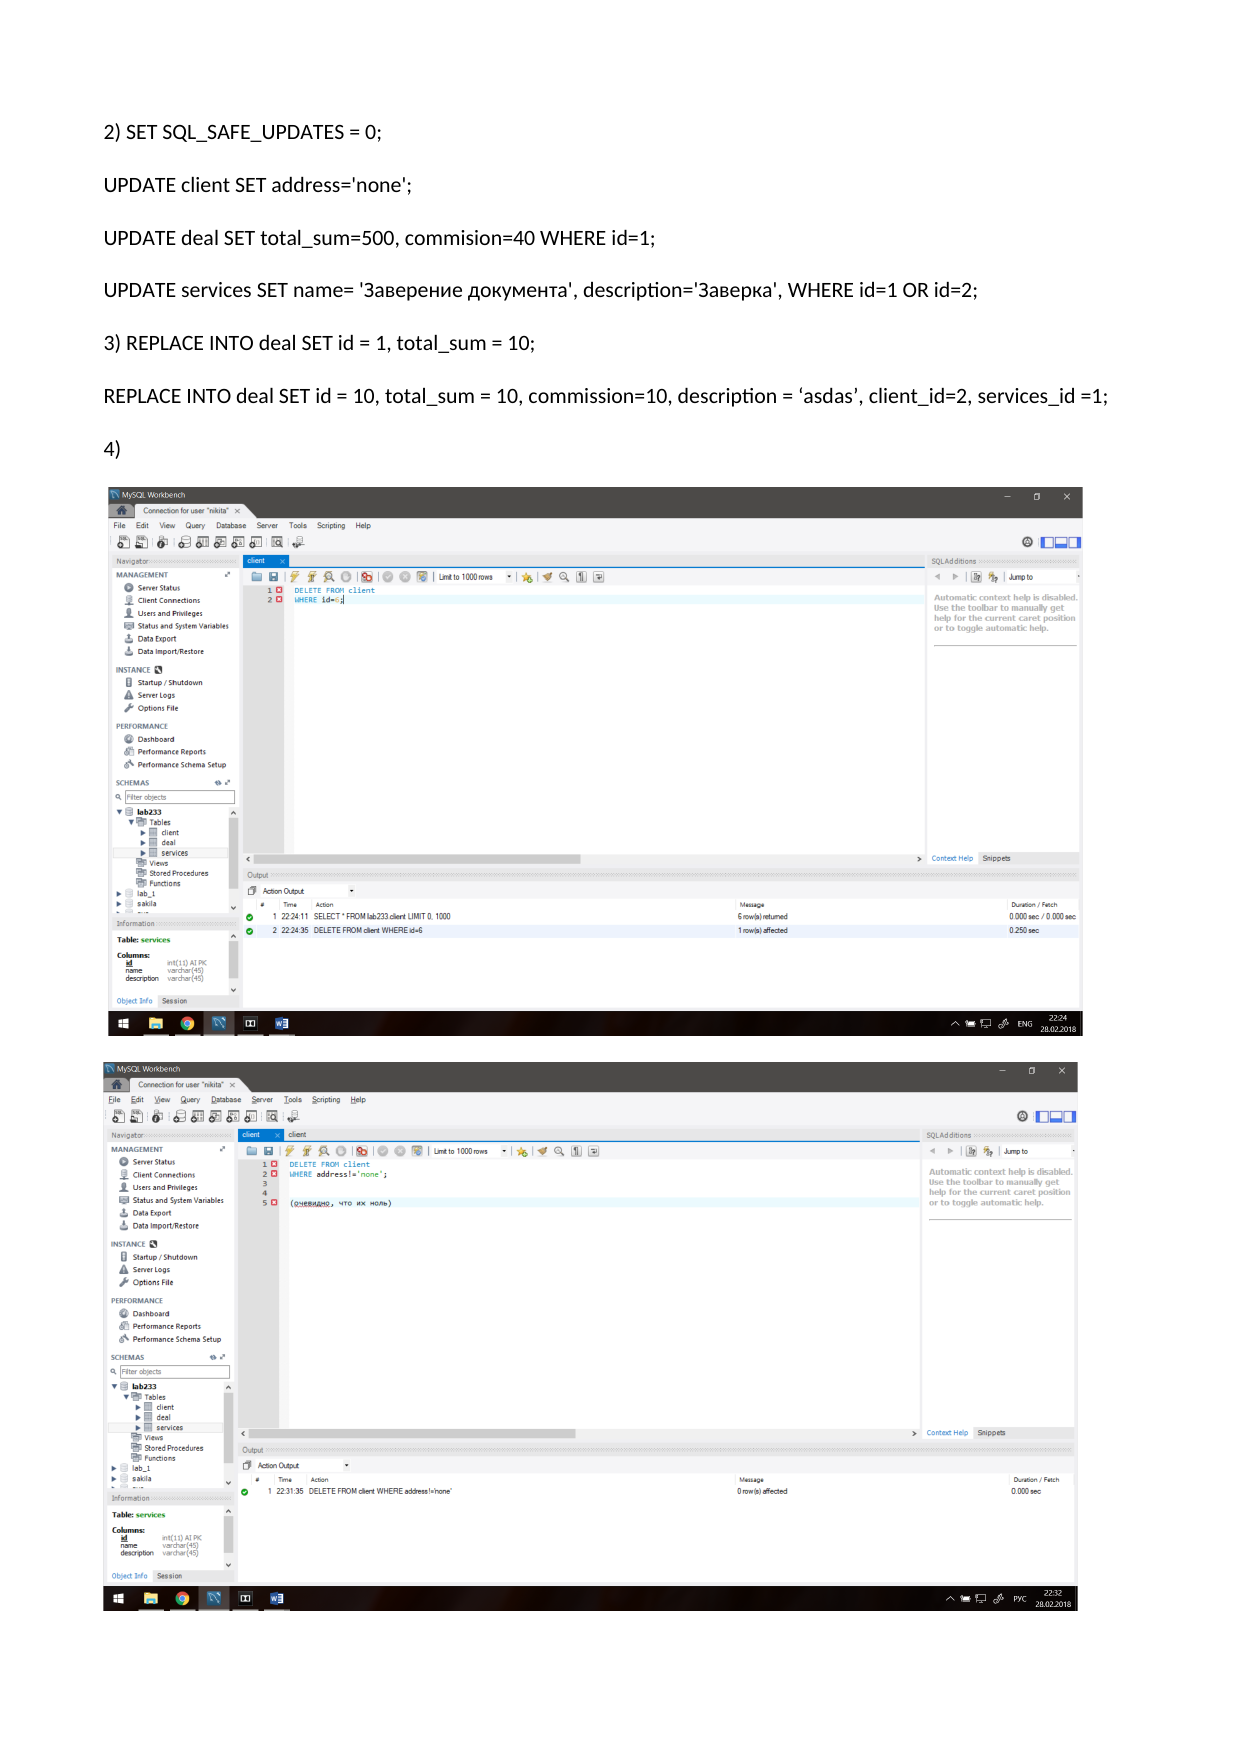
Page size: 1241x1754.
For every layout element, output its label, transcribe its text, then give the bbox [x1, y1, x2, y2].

text UPDATE deal SET total_sum=500, commision=40 WHERE id=1; [103, 224, 1152, 250]
text UPDATE services SET name= 'Заверение документа', description='Заверка', WHERE id=1 OR id=2; [103, 277, 1152, 303]
text REPLACE INTO deal SET id = 10, total_sum = 10, commission=10, description = ‘asdas’, client_id=2, services_id =1; [103, 382, 1152, 409]
text 4) [103, 435, 1152, 462]
text 2) SET SQL_SAFE_UPDATES = 0; [103, 118, 1152, 145]
picture [103, 1062, 1078, 1611]
text 3) REPLACE INTO deal SET id = 1, total_sum = 10; [103, 329, 1152, 356]
picture [108, 487, 1083, 1036]
text UPDATE client SET address='none'; [103, 171, 1152, 198]
